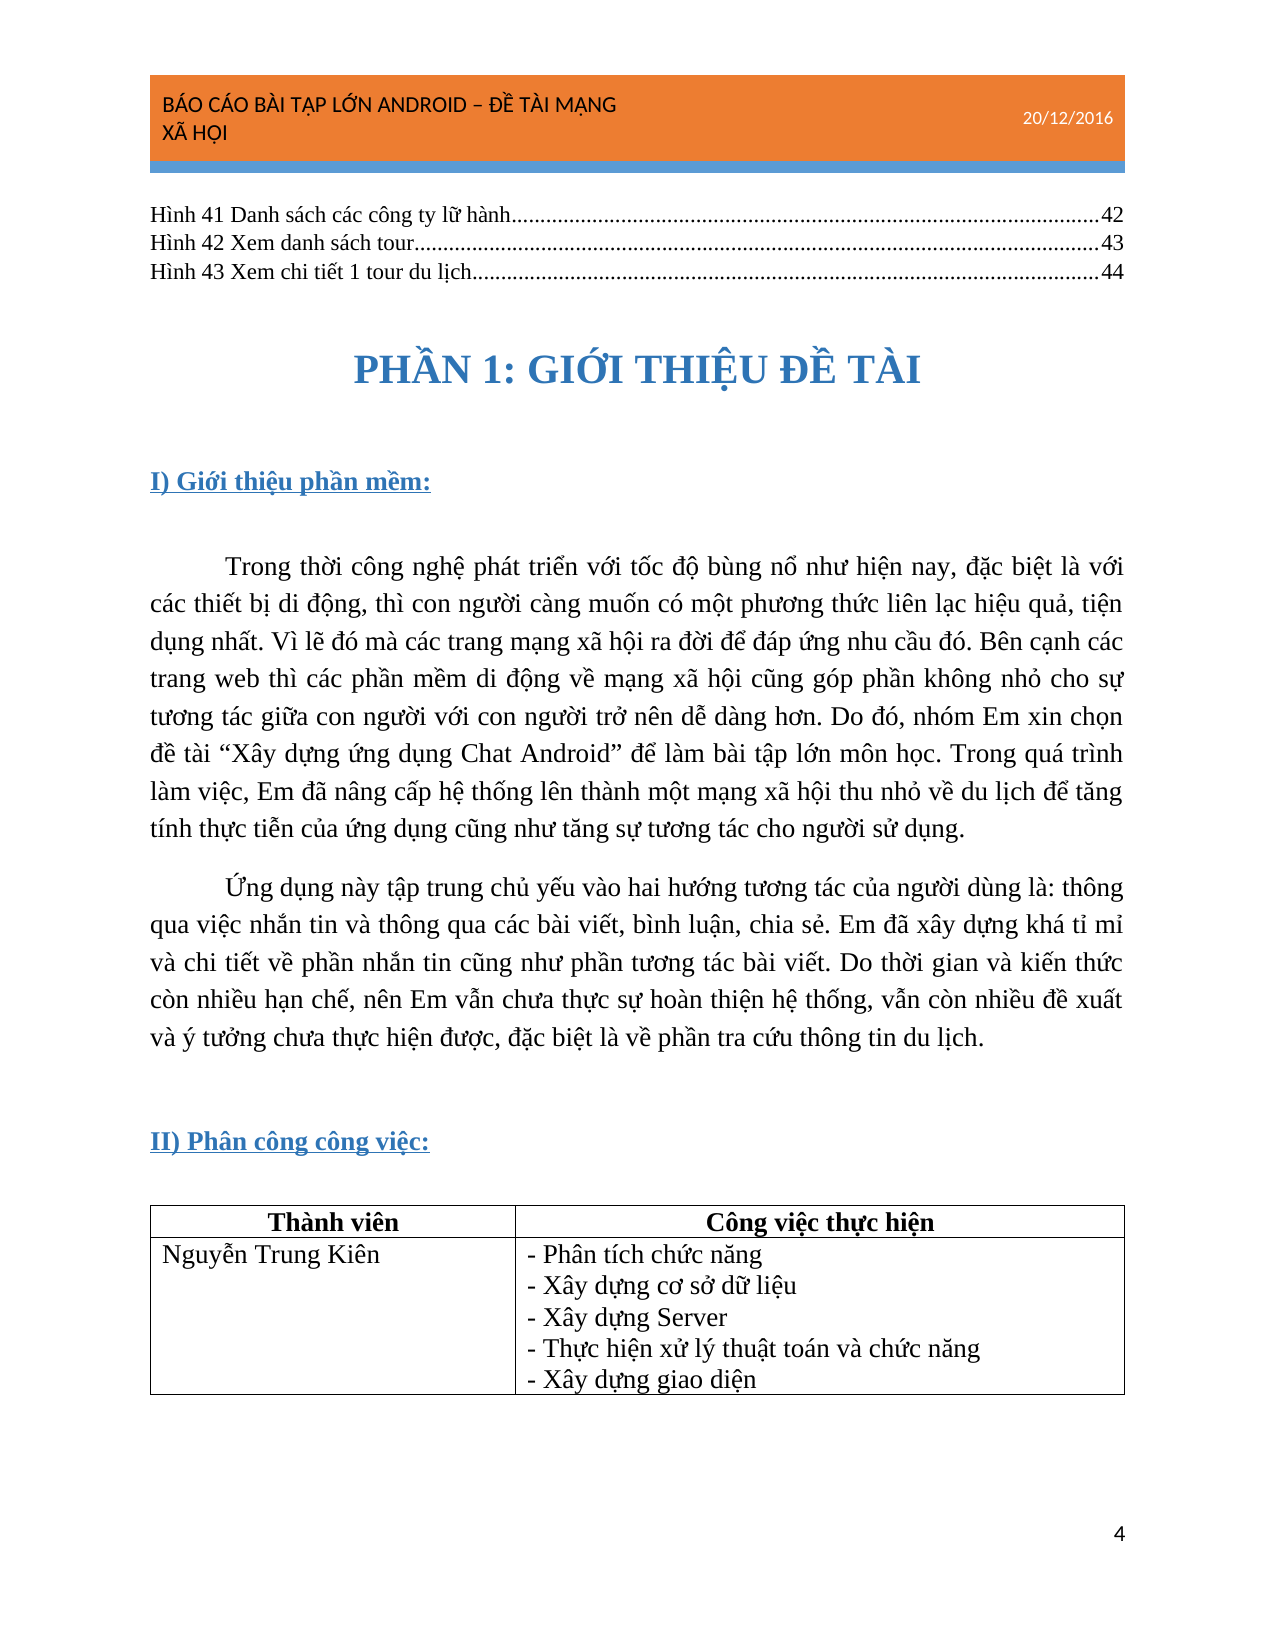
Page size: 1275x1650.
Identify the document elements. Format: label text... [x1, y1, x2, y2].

table_cell Nguyễn Trung Kiên [151, 1238, 515, 1394]
subtitle II) Phân công công việc: [150, 1125, 1125, 1156]
text Ứng dụng này tập trung chủ yếu vào hai hướng tương tác của người dùng là: thông qua việc nhắn tin và thông qua các bài viết, bình luận, chia sẻ. Em đã xây dựng khá tỉ mỉ và chi tiết về phần nhắn tin cũng như phần tương tác bài viết. Do thời gian và kiến thức còn nhiều hạn chế, nên Em vẫn chưa thực sự hoàn thiện hệ thống, vẫn còn nhiều đề xuất và ý tưởng chưa thực hiện được, đặc biệt là về phần tra cứu thông tin du lịch. [150, 866, 1125, 1054]
text Hình 41 Danh sách các công ty lữ hành 42 [150, 201, 1125, 227]
subtitle PHẦN 1: GIỚI THIỆU ĐỀ TÀI [150, 345, 1125, 393]
text Hình 43 Xem chi tiết 1 tour du lịch 44 [150, 258, 1125, 284]
subtitle I) Giới thiệu phần mềm: [150, 465, 1125, 496]
table_header Công việc thực hiện [516, 1206, 1124, 1237]
text Trong thời công nghệ phát triển với tốc độ bùng nổ như hiện nay, đặc biệt là với các thiết bị di động, thì con người càng muốn có một phương thức liên lạc hiệu quả, tiện dụng nhất. Vì lẽ đó mà các trang mạng xã hội ra đời để đáp ứng nhu cầu đó. Bên cạnh các trang web thì các phần mềm di động về mạng xã hội cũng góp phần không nhỏ cho sự tương tác giữa con người với con người trở nên dễ dàng hơn. Do đó, nhóm Em xin chọn đề tài “Xây dựng ứng dụng Chat Android” để làm bài tập lớn môn học. Trong quá trình làm việc, Em đã nâng cấp hệ thống lên thành một mạng xã hội thu nhỏ về du lịch để tăng tính thực tiễn của ứng dụng cũng như tăng sự tương tác cho người sử dụng. [150, 545, 1125, 845]
text Hình 42 Xem danh sách tour 43 [150, 229, 1125, 256]
table_header Thành viên [151, 1206, 515, 1237]
table_cell - Phân tích chức năng - Xây dựng cơ sở dữ liệu - Xây dựng Server - Thực hiện xử lý thuật toán và chức năng - Xây dựng giao diện [516, 1238, 1124, 1394]
